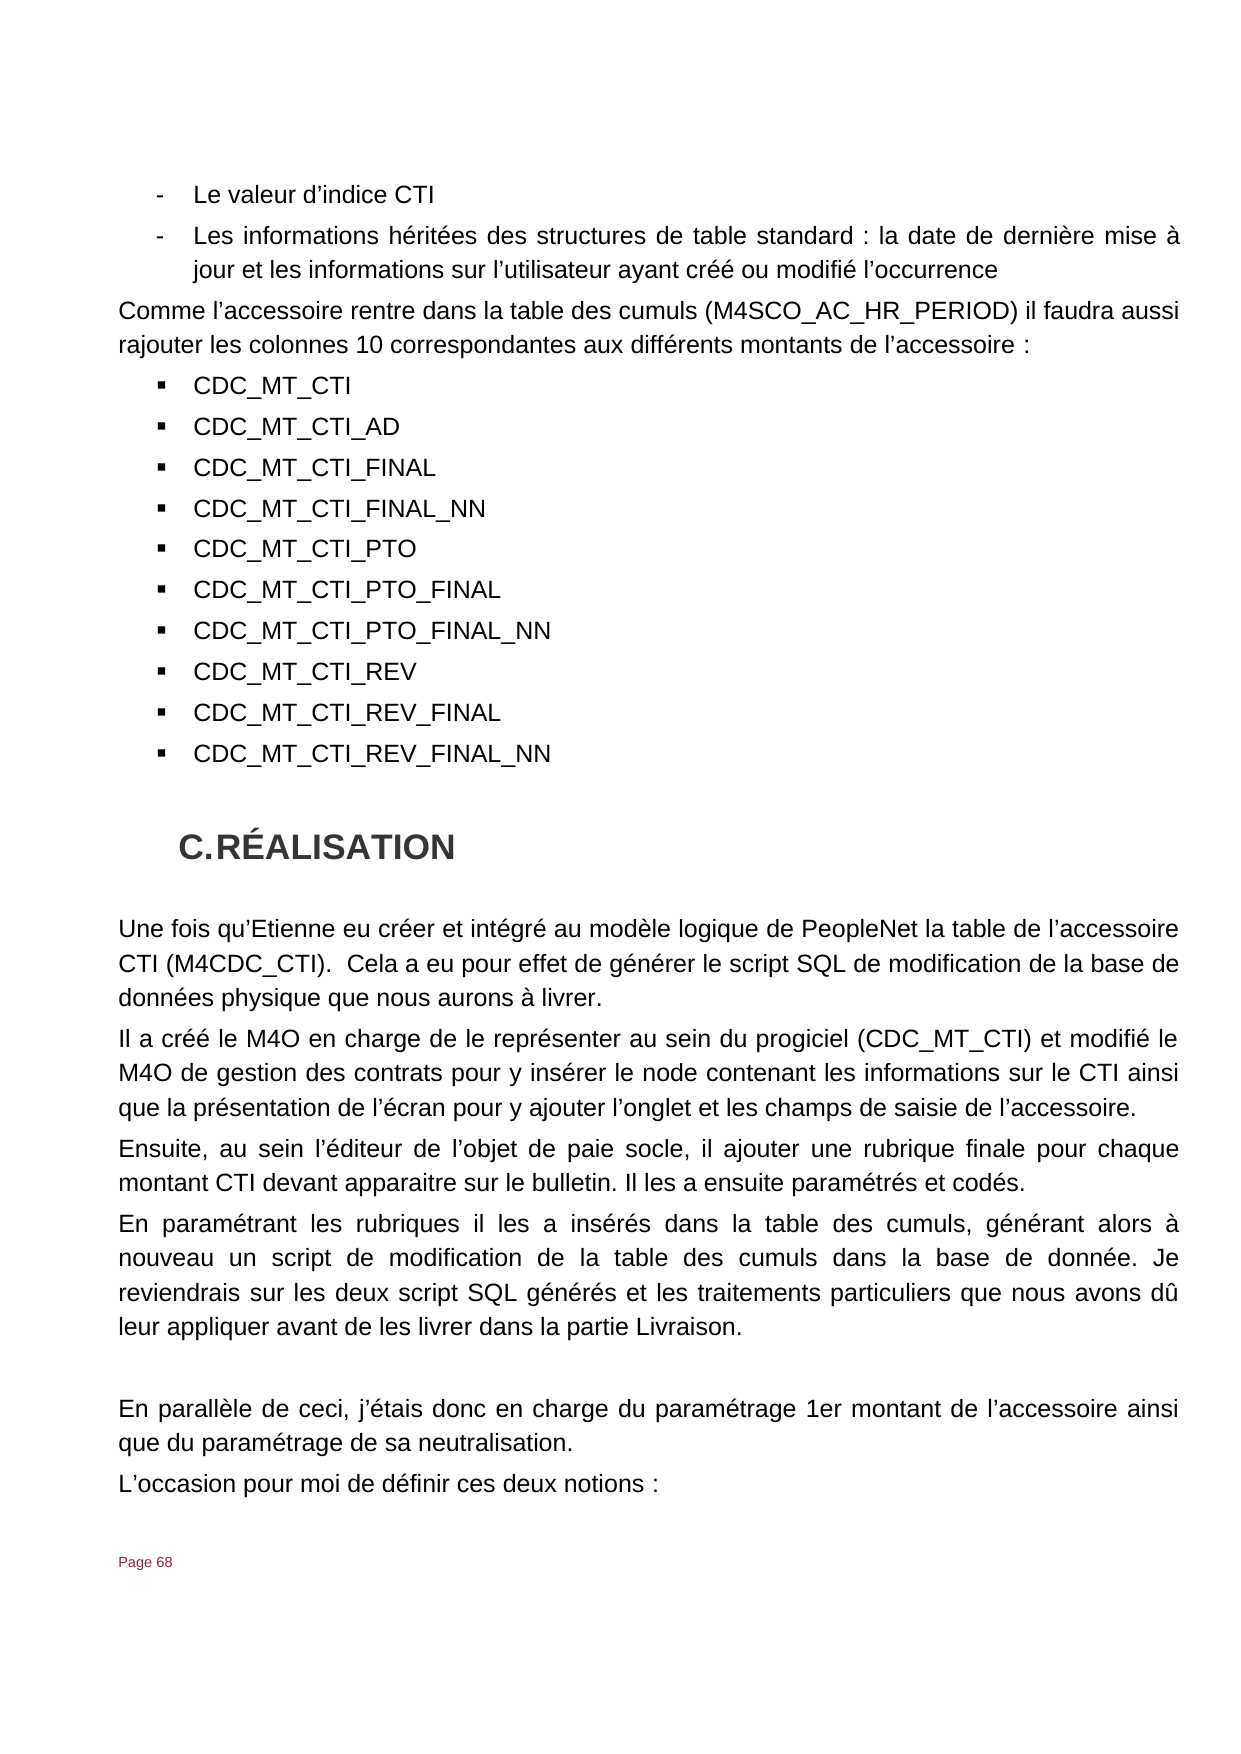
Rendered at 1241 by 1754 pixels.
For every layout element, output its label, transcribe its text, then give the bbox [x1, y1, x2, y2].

list CDC_MT_CTI_REV_FINAL_NN [156, 739, 1181, 767]
text L’occasion pour moi de définir ces deux notions : [118, 1469, 1181, 1498]
list CDC_MT_CTI_REV_FINAL [156, 698, 1181, 727]
list CDC_MT_CTI_FINAL_NN [156, 494, 1181, 522]
list CDC_MT_CTI [156, 371, 1181, 400]
text En paramétrant les rubriques il les a insérés dans la table des cumuls, générant alors à nouveau un script de modification de la table des cumuls dans la base de donnée. Je reviendrais sur les deux script SQL générés et les traitements particuliers que nous avons dû leur appliquer avant de les livrer dans la partie Livraison. [118, 1209, 1181, 1341]
list Le valeur d’indice CTI [156, 180, 1181, 209]
text Une fois qu’Etienne eu créer et intégré au modèle logique de PeopleNet la table de l’accessoire CTI (M4CDC_CTI). Cela a eu pour effet de générer le script SQL de modification de la base de données physique que nous aurons à livrer. [118, 914, 1181, 1012]
text Il a créé le M4O en charge de le représenter au sein du progiciel (CDC_MT_CTI) et modifié le M4O de gestion des contrats pour y insérer le node contenant les informations sur le CTI ainsi que la présentation de l’écran pour y ajouter l’onglet et les champs de saisie de l’accessoire. [118, 1024, 1181, 1122]
text En parallèle de ceci, j’étais donc en charge du paramétrage 1er montant de l’accessoire ainsi que du paramétrage de sa neutralisation. [118, 1394, 1181, 1457]
text Comme l’accessoire rentre dans la table des cumuls (M4SCO_AC_HR_PERIOD) il faudra aussi rajouter les colonnes 10 correspondantes aux différents montants de l’accessoire : [118, 296, 1181, 359]
list CDC_MT_CTI_AD [156, 412, 1181, 441]
list CDC_MT_CTI_PTO [156, 534, 1181, 563]
subtitle Réalisation [178, 826, 1181, 867]
text Ensuite, au sein l’éditeur de l’objet de paie socle, il ajouter une rubrique finale pour chaque montant CTI devant apparaitre sur le bulletin. Il les a ensuite paramétrés et codés. [118, 1133, 1181, 1197]
list Les informations héritées des structures de table standard : la date de dernière mise à jour et les informations sur l’utilisateur ayant créé ou modifié l’occurrence [156, 221, 1181, 284]
list CDC_MT_CTI_REV [156, 657, 1181, 686]
list CDC_MT_CTI_PTO_FINAL [156, 575, 1181, 604]
list CDC_MT_CTI_FINAL [156, 453, 1181, 482]
list CDC_MT_CTI_PTO_FINAL_NN [156, 616, 1181, 645]
